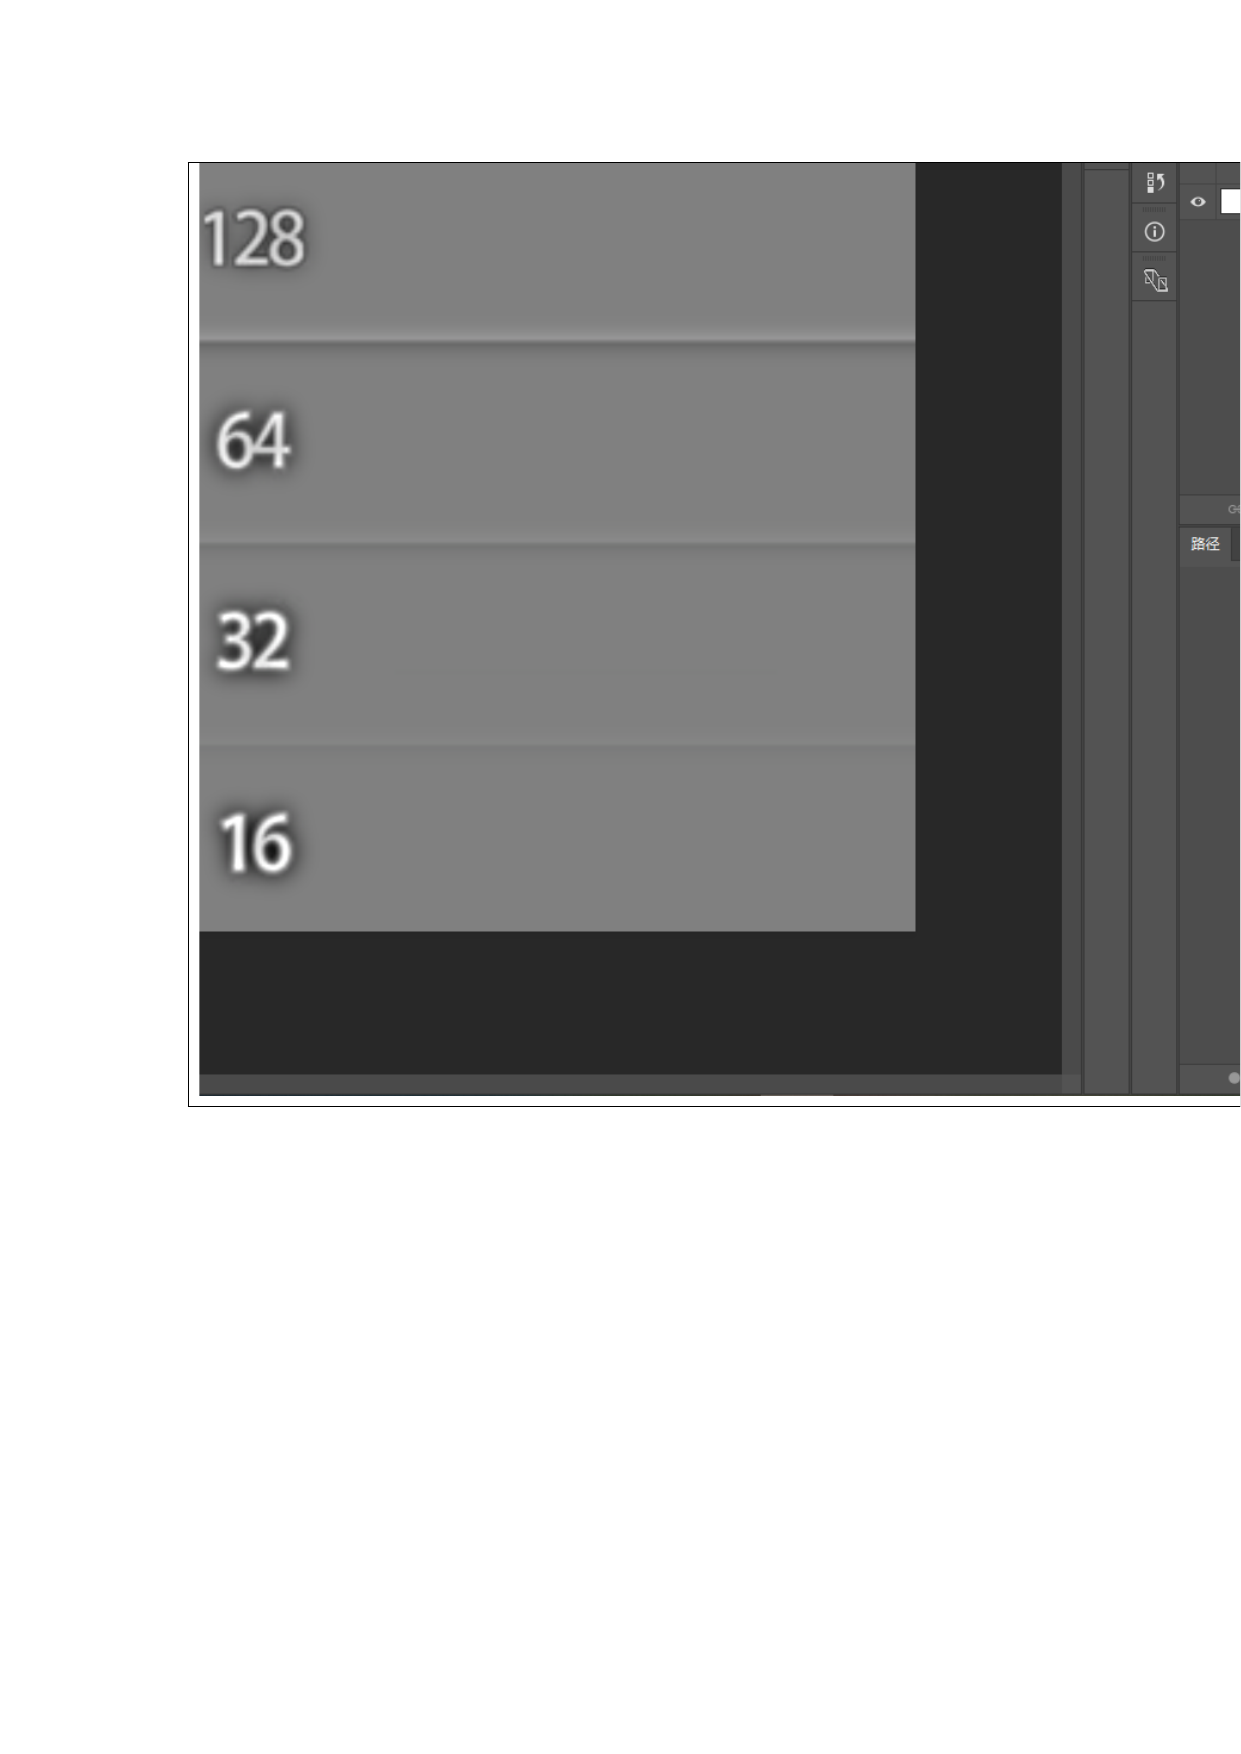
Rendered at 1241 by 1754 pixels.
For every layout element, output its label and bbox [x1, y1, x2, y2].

table_header [189, 163, 1240, 1106]
picture [199, 163, 1241, 1096]
